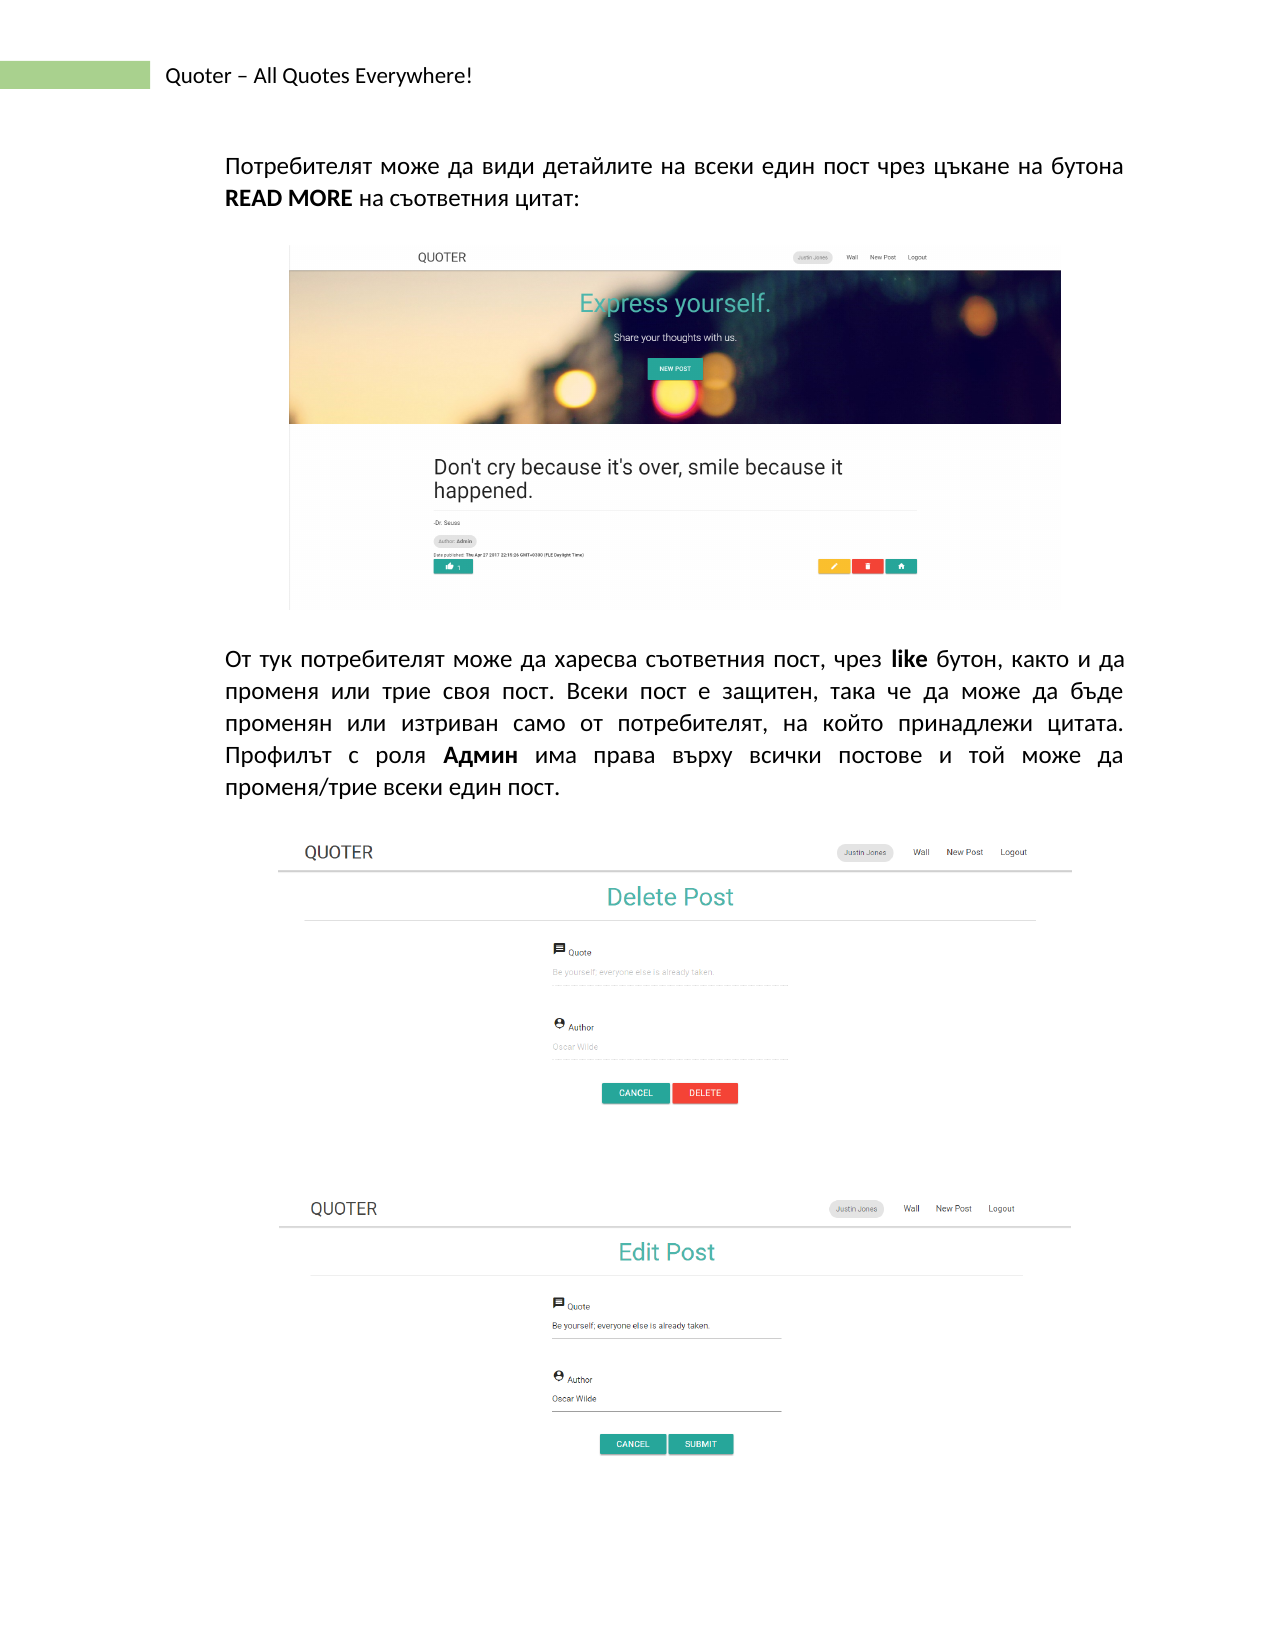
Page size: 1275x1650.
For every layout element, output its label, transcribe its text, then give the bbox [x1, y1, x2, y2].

list От тук потребителят може да харесва съответния пост, чрез like бутон, както и да променя или трие своя пост. Всеки пост е защитен, така че да може да бъде променян или изтриван само от потребителят, на който принадлежи цитата. Профилът с роля Админ има права върху всички постове и той може да променя/трие всеки един пост. [225, 643, 1125, 802]
picture [278, 835, 1072, 1159]
list Потребителят може да види детайлите на всеки един пост чрез цъкане на бутона READ MORE на съответния цитат: [225, 150, 1125, 212]
picture [289, 245, 1061, 610]
picture [279, 1191, 1071, 1498]
